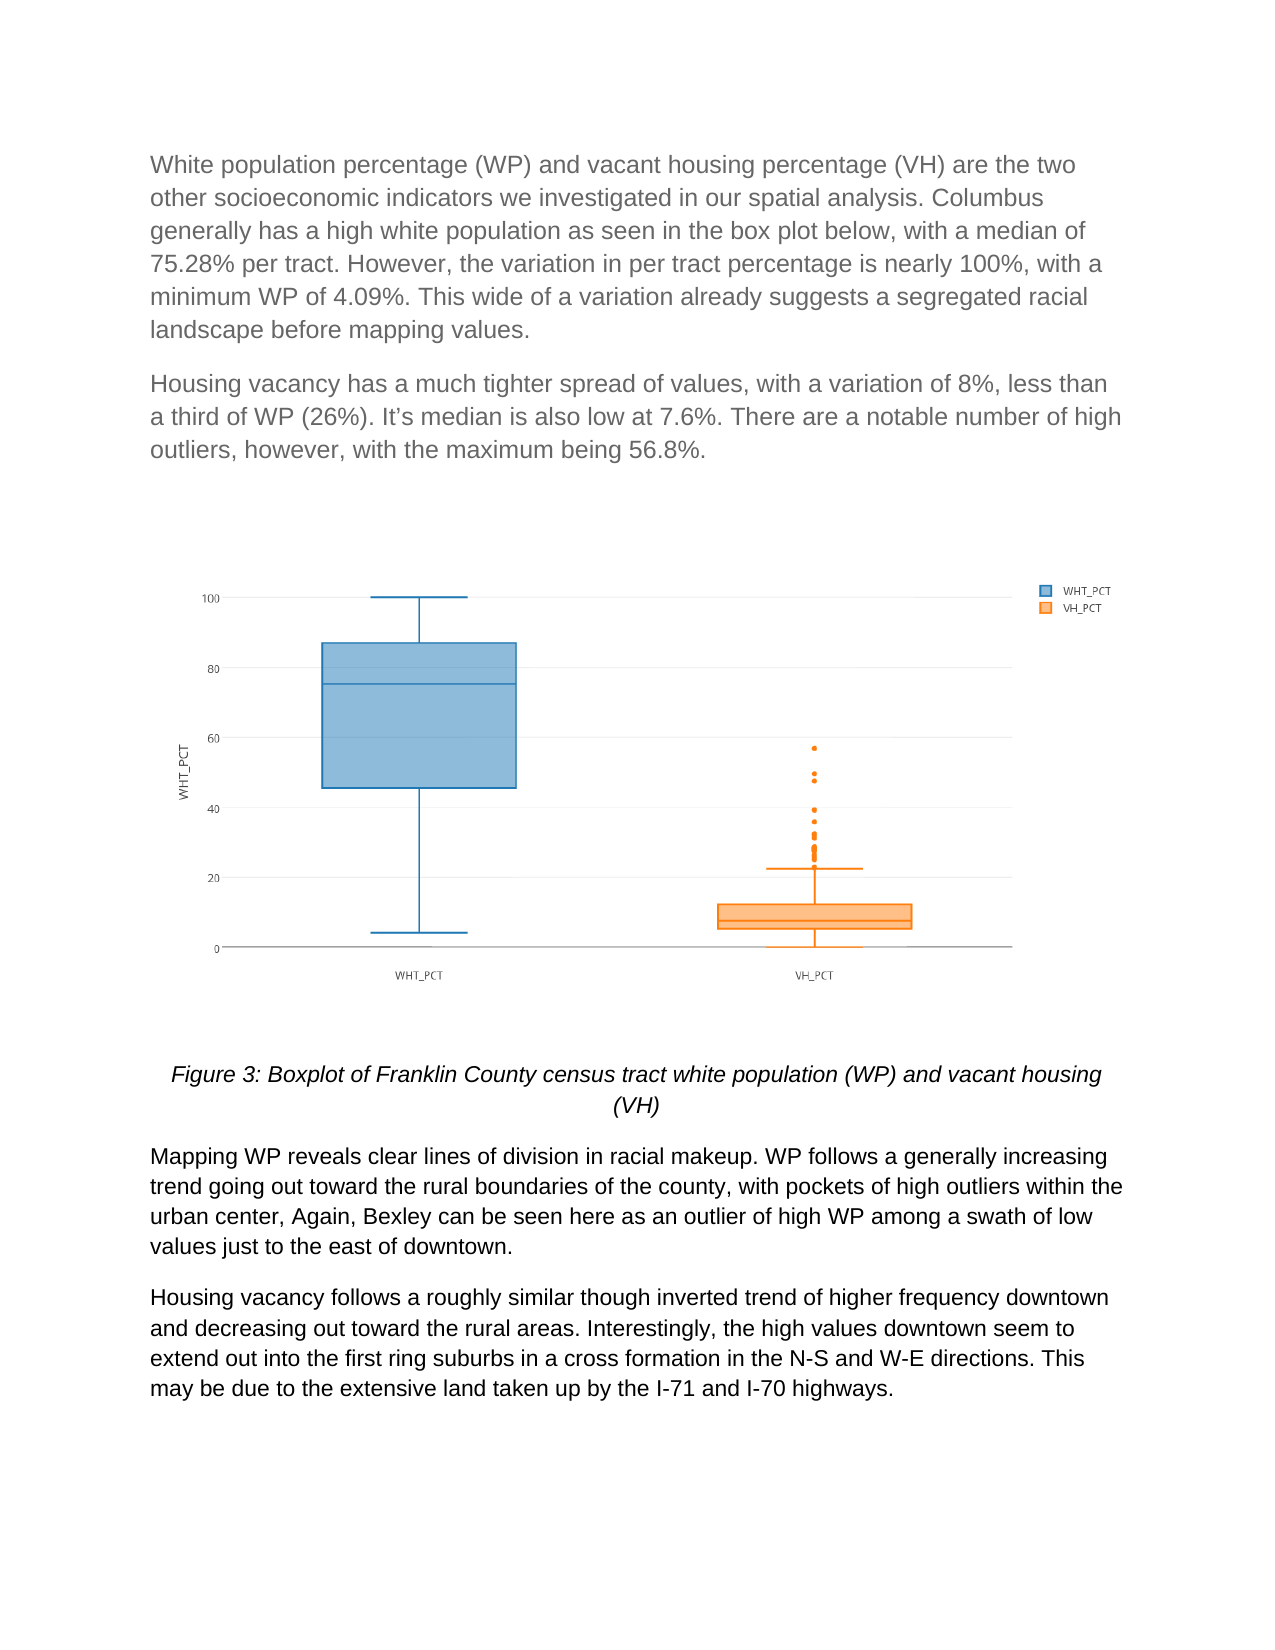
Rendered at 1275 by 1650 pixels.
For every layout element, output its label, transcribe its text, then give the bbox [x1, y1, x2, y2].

text White population percentage (WP) and vacant housing percentage (VH) are the two other socioeconomic indicators we investigated in our spatial analysis. Columbus generally has a high white population as seen in the box plot below, with a median of 75.28% per tract. However, the variation in per tract percentage is nearly 100%, with a minimum WP of 4.09%. This wide of a variation already suggests a segregated racial landscape before mapping values. [150, 150, 1125, 344]
text Mapping WP reveals clear lines of division in racial makeup. WP follows a generally increasing trend going out toward the rural boundaries of the county, with pockets of high outliers within the urban center, Again, Bexley can be seen here as an outlier of high WP among a swath of low values just to the east of downtown. [150, 1143, 1125, 1260]
text Figure 3: Boxplot of Franklin County census tract white population (WP) and vacant housing (VH) [150, 1061, 1125, 1118]
text Housing vacancy has a much tighter spread of values, with a variation of 8%, less than a third of WP (26%). It’s median is also low at 7.6%. There are a notable number of high outliers, however, with the maximum being 56.8%. [150, 369, 1125, 464]
text Housing vacancy follows a roughly similar though inverted trend of higher frequency downtown and decreasing out toward the rural areas. Interestingly, the high values downtown seem to extend out into the first ring suburbs in a cross formation in the N-S and W-E directions. This may be due to the extensive land taken up by the I-71 and I-70 highways. [150, 1284, 1125, 1401]
picture [150, 488, 1125, 1037]
